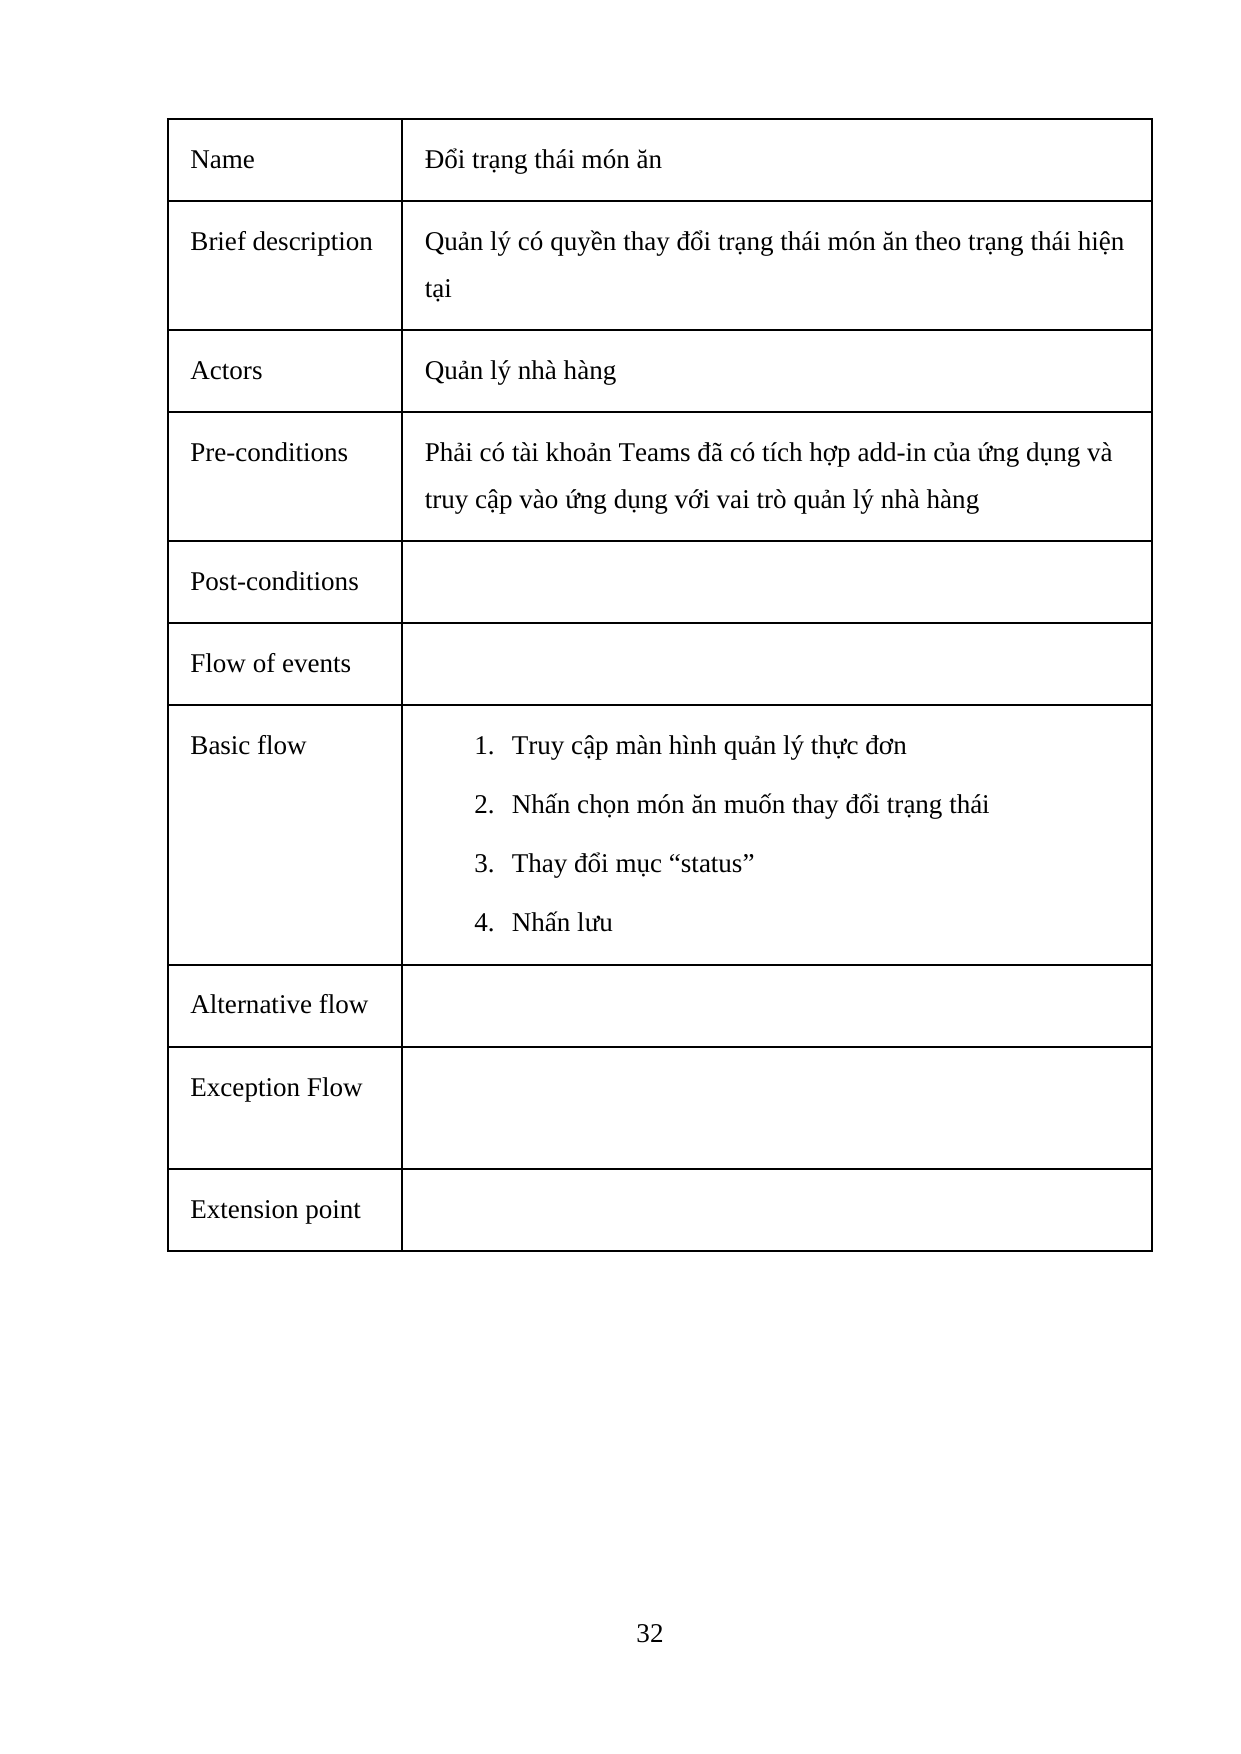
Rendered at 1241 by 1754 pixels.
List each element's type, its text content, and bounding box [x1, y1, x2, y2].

table_cell Truy cập màn hình quản lý thực đơn Nhấn chọn món ăn muốn thay đổi trạng thái Thay đổi mục “status” Nhấn lưu [403, 706, 1151, 963]
table_cell Extension point [169, 1170, 401, 1250]
table_header Đổi trạng thái món ăn [403, 120, 1151, 200]
table_cell Pre-conditions [169, 413, 401, 540]
table_cell Actors [169, 331, 401, 411]
table_cell Brief description [169, 202, 401, 329]
table_cell Quản lý nhà hàng [403, 331, 1151, 411]
table_cell [403, 624, 1151, 704]
table_cell [403, 1170, 1151, 1250]
table_cell Quản lý có quyền thay đổi trạng thái món ăn theo trạng thái hiện tại [403, 202, 1151, 329]
table_cell Post-conditions [169, 542, 401, 622]
table_cell Alternative flow [169, 966, 401, 1046]
table_header Name [169, 120, 401, 200]
table_cell Exception Flow [169, 1048, 401, 1168]
table_cell Basic flow [169, 706, 401, 963]
table_cell Flow of events [169, 624, 401, 704]
table_cell [403, 966, 1151, 1046]
table_cell Phải có tài khoản Teams đã có tích hợp add-in của ứng dụng và truy cập vào ứng dụng với vai trò quản lý nhà hàng [403, 413, 1151, 540]
table_cell [403, 542, 1151, 622]
table_cell [403, 1048, 1151, 1168]
